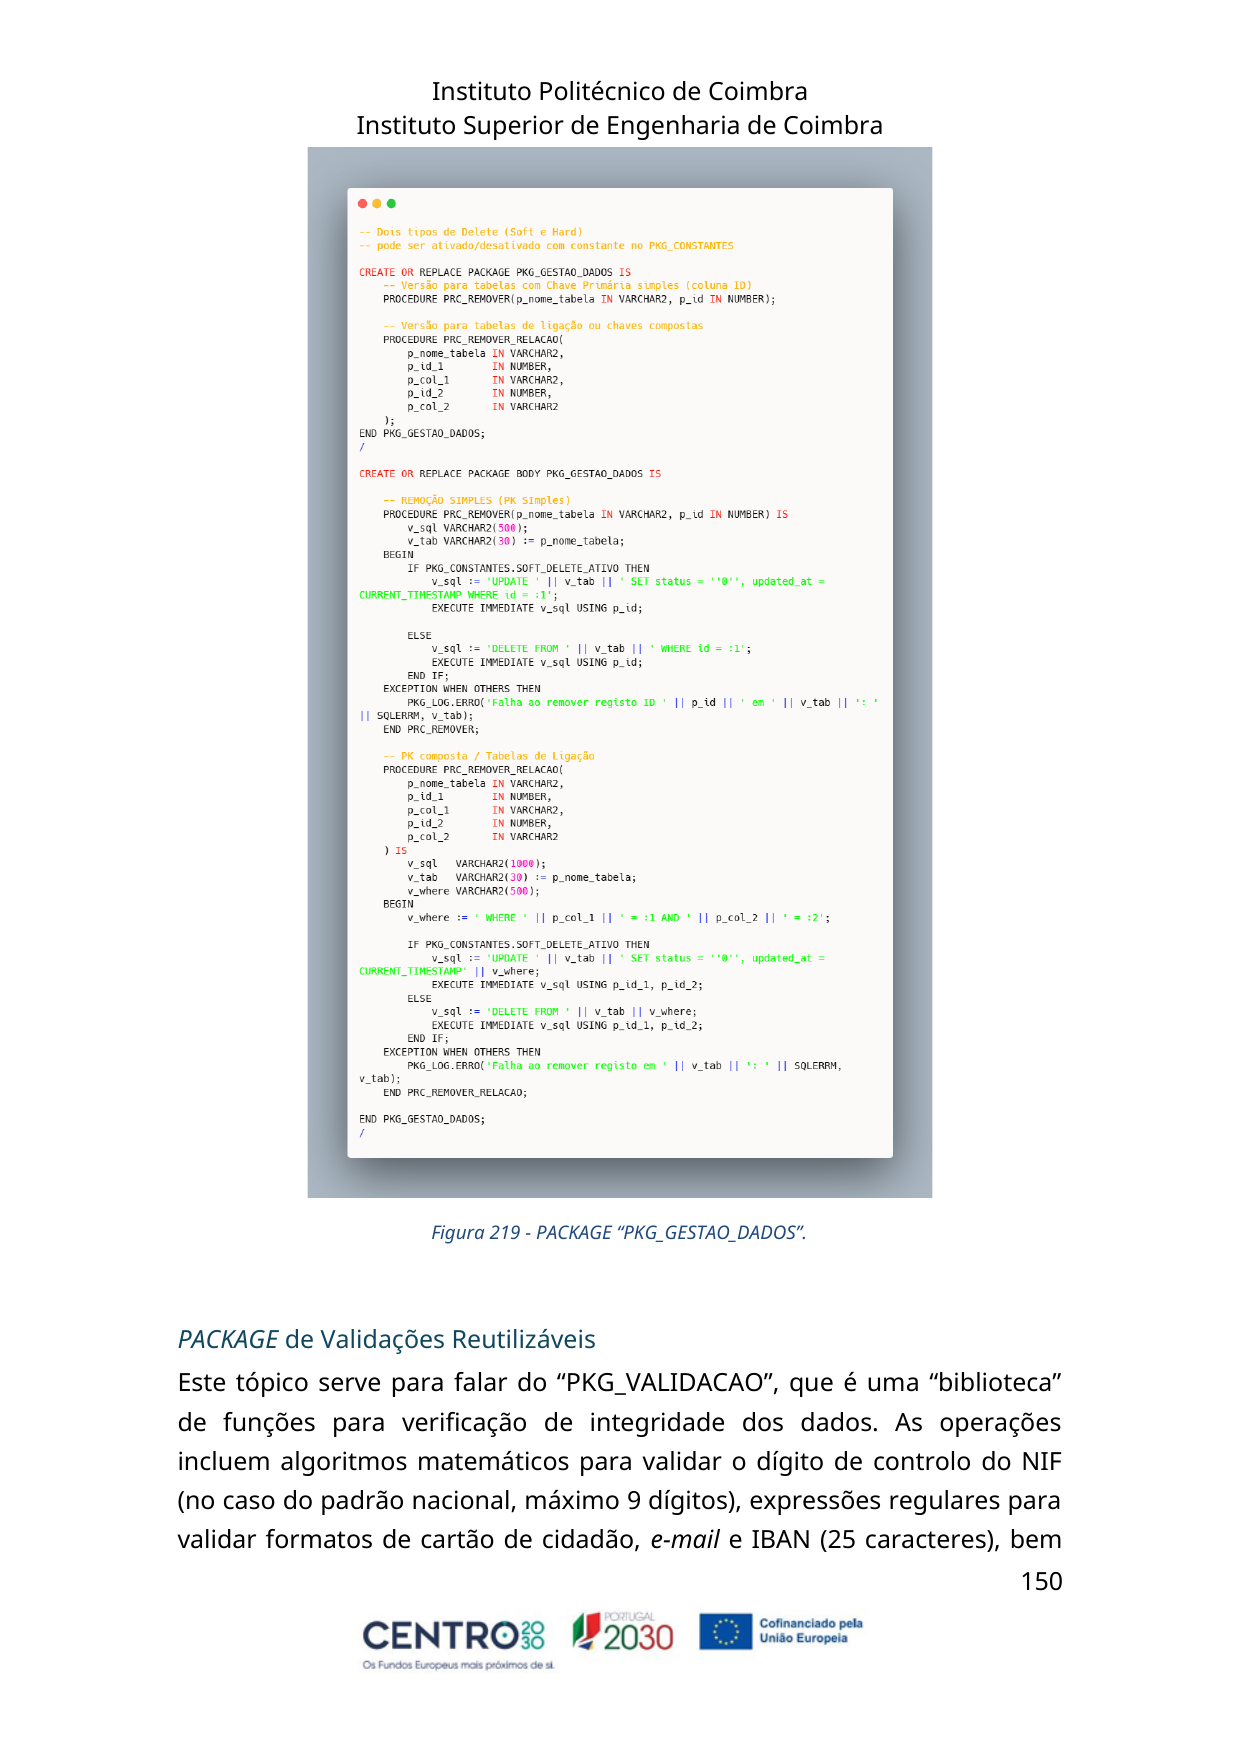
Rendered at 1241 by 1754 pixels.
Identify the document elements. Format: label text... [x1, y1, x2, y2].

subtitle PACKAGE de Validações Reutilizáveis [177, 1322, 1063, 1356]
picture [349, 1597, 891, 1681]
picture [307, 147, 933, 1198]
